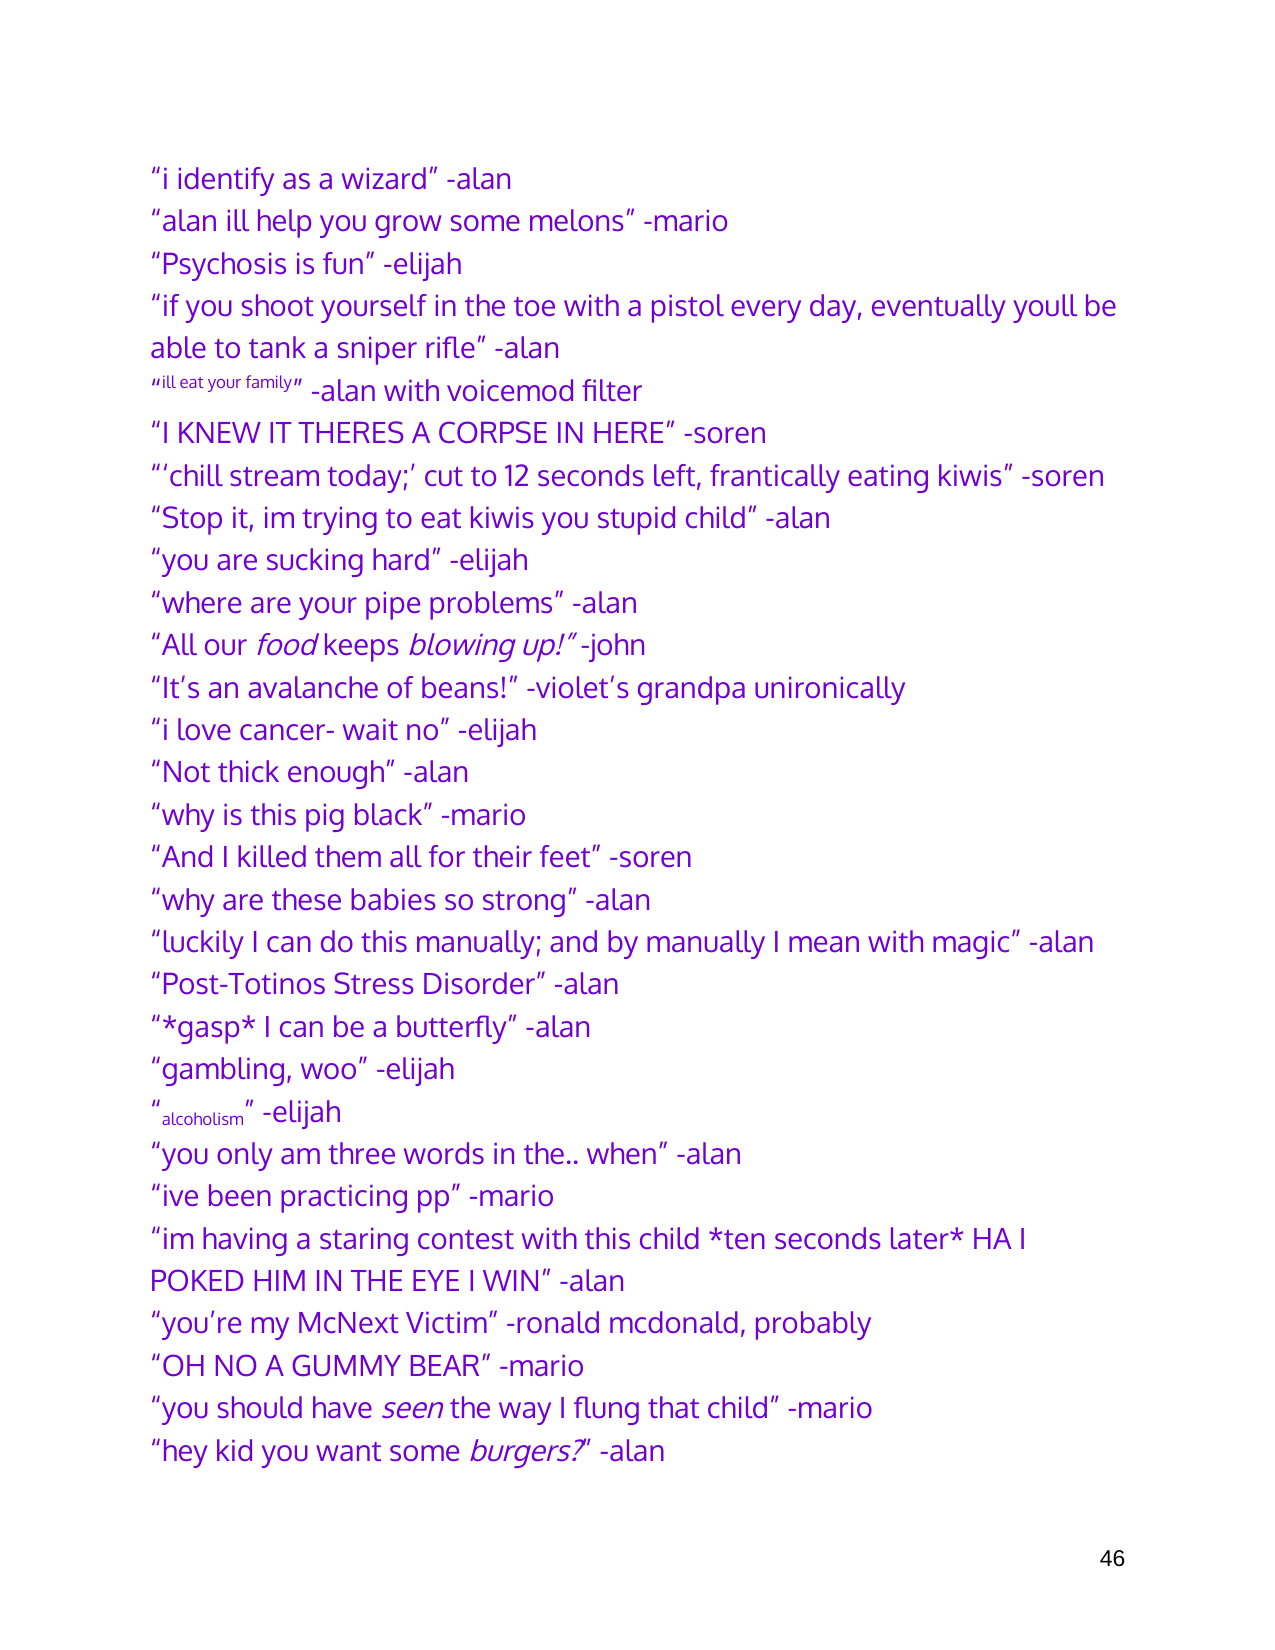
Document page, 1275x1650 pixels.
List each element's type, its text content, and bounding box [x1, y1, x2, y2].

text “you should have seen the way I flung that child” -mario “hey kid you want some burgers?” -alan [150, 1389, 1125, 1468]
text “why is this pig black” -mario [150, 795, 1125, 832]
text “Not thick enough” -alan [150, 753, 1125, 790]
text “Psychosis is fun” -elijah [150, 244, 1125, 281]
text “Post-Totinos Stress Disorder” -alan [150, 965, 1125, 1002]
text “i identify as a wizard” -alan [150, 159, 1125, 196]
text “ill eat your family” -alan with voicemod filter [150, 371, 1125, 408]
text “you are sucking hard” -elijah [150, 541, 1125, 578]
text “if you shoot yourself in the toe with a pistol every day, eventually youll be able to tank a sniper rifle” -alan [150, 286, 1125, 366]
text “i love cancer- wait no” -elijah [150, 710, 1125, 747]
text “OH NO A GUMMY BEAR” -mario [150, 1346, 1125, 1383]
text “I KNEW IT THERES A CORPSE IN HERE” -soren [150, 414, 1125, 451]
text “where are your pipe problems” -alan [150, 583, 1125, 620]
text “It’s an avalanche of beans!” -violet’s grandpa unironically [150, 668, 1125, 705]
text “Stop it, im trying to eat kiwis you stupid child” -alan [150, 498, 1125, 535]
text “ive been practicing pp” -mario “im having a staring contest with this child *ten seconds later* HA I POKED HIM IN THE EYE I WIN” -alan [150, 1177, 1125, 1298]
text “‘chill stream today;’ cut to 12 seconds left, frantically eating kiwis” -soren [150, 456, 1125, 493]
text “All our food keeps blowing up!” -john [150, 626, 1125, 662]
text “alan ill help you grow some melons” -mario [150, 202, 1125, 238]
text “why are these babies so strong” -alan “luckily I can do this manually; and by manually I mean with magic” -alan [150, 880, 1125, 959]
text “you’re my McNext Victim” -ronald mcdonald, probably [150, 1304, 1125, 1341]
text “gambling, woo” -elijah “alcoholism” -elijah [150, 1049, 1125, 1129]
text “And I killed them all for their feet” -soren [150, 838, 1125, 874]
text “*gasp* I can be a butterfly” -alan [150, 1007, 1125, 1044]
text “you only am three words in the.. when” -alan [150, 1134, 1125, 1171]
